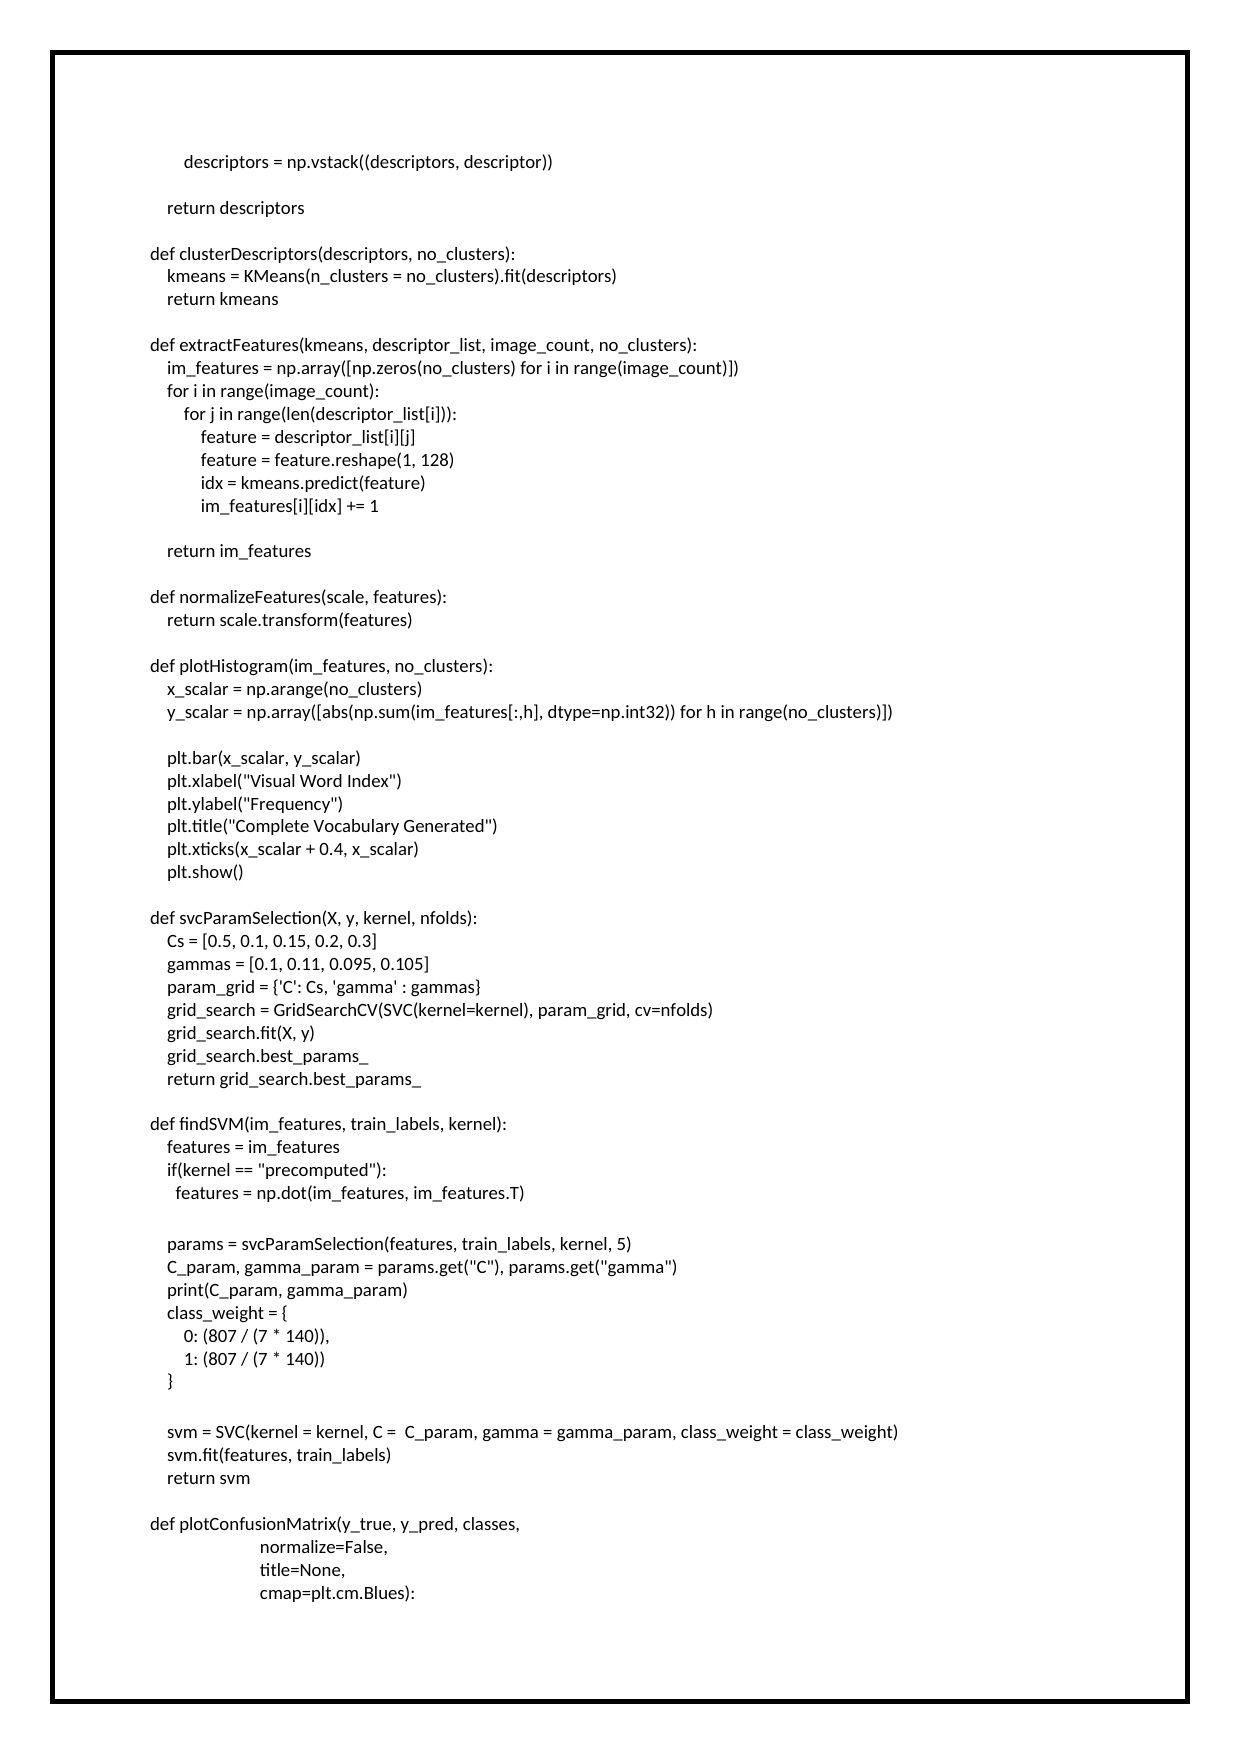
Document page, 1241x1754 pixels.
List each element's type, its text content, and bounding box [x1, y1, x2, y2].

text Cs = [0.5, 0.1, 0.15, 0.2, 0.3] [150, 929, 1090, 952]
text for i in range(image_count): [150, 379, 1090, 402]
text return im_features [150, 539, 1090, 562]
text grid_search.fit(X, y) [150, 1021, 1090, 1044]
text feature = feature.reshape(1, 128) [150, 448, 1090, 471]
text normalize=False, [150, 1535, 1090, 1558]
text print(C_param, gamma_param) [150, 1278, 1090, 1301]
text grid_search = GridSearchCV(SVC(kernel=kernel), param_grid, cv=nfolds) [150, 998, 1090, 1021]
text return svm [150, 1466, 1090, 1489]
text y_scalar = np.array([abs(np.sum(im_features[:,h], dtype=np.int32)) for h in range(no_clusters)]) [150, 700, 1090, 723]
text for j in range(len(descriptor_list[i])): [150, 402, 1090, 425]
text x_scalar = np.arange(no_clusters) [150, 677, 1090, 700]
text class_weight = { [150, 1301, 1090, 1324]
text descriptors = np.vstack((descriptors, descriptor)) [150, 150, 1090, 173]
text idx = kmeans.predict(feature) [150, 471, 1090, 494]
text if(kernel == "precomputed"): [150, 1158, 1090, 1181]
text gammas = [0.1, 0.11, 0.095, 0.105] [150, 952, 1090, 975]
text def plotHistogram(im_features, no_clusters): [150, 654, 1090, 677]
text return descriptors [150, 196, 1090, 219]
text def findSVM(im_features, train_labels, kernel): [150, 1112, 1090, 1135]
text 0: (807 / (7 * 140)), [150, 1324, 1090, 1347]
text grid_search.best_params_ [150, 1044, 1090, 1067]
text plt.xticks(x_scalar + 0.4, x_scalar) [150, 837, 1090, 860]
text param_grid = {'C': Cs, 'gamma' : gammas} [150, 975, 1090, 998]
text return scale.transform(features) [150, 608, 1090, 631]
text 1: (807 / (7 * 140)) [150, 1347, 1090, 1370]
text return kmeans [150, 287, 1090, 310]
text } [150, 1370, 1090, 1393]
text plt.ylabel("Frequency") [150, 792, 1090, 814]
text cmap=plt.cm.Blues): [150, 1581, 1090, 1604]
text def plotConfusionMatrix(y_true, y_pred, classes, [150, 1512, 1090, 1535]
text plt.xlabel("Visual Word Index") [150, 769, 1090, 792]
text features = im_features [150, 1135, 1090, 1158]
text C_param, gamma_param = params.get("C"), params.get("gamma") [150, 1255, 1090, 1278]
text plt.show() [150, 860, 1090, 883]
text feature = descriptor_list[i][j] [150, 425, 1090, 448]
text im_features = np.array([np.zeros(no_clusters) for i in range(image_count)]) [150, 356, 1090, 379]
text plt.bar(x_scalar, y_scalar) [150, 746, 1090, 769]
text return grid_search.best_params_ [150, 1067, 1090, 1089]
text plt.title("Complete Vocabulary Generated") [150, 814, 1090, 837]
text def svcParamSelection(X, y, kernel, nfolds): [150, 906, 1090, 929]
text kmeans = KMeans(n_clusters = no_clusters).fit(descriptors) [150, 264, 1090, 287]
text def extractFeatures(kmeans, descriptor_list, image_count, no_clusters): [150, 333, 1090, 356]
text def normalizeFeatures(scale, features): [150, 585, 1090, 608]
text im_features[i][idx] += 1 [150, 494, 1090, 517]
text features = np.dot(im_features, im_features.T) [150, 1181, 1090, 1204]
text params = svcParamSelection(features, train_labels, kernel, 5) [150, 1232, 1090, 1255]
text def clusterDescriptors(descriptors, no_clusters): [150, 242, 1090, 264]
text title=None, [150, 1558, 1090, 1581]
text svm.fit(features, train_labels) [150, 1443, 1090, 1466]
text svm = SVC(kernel = kernel, C = C_param, gamma = gamma_param, class_weight = class_weight) [150, 1421, 1090, 1443]
